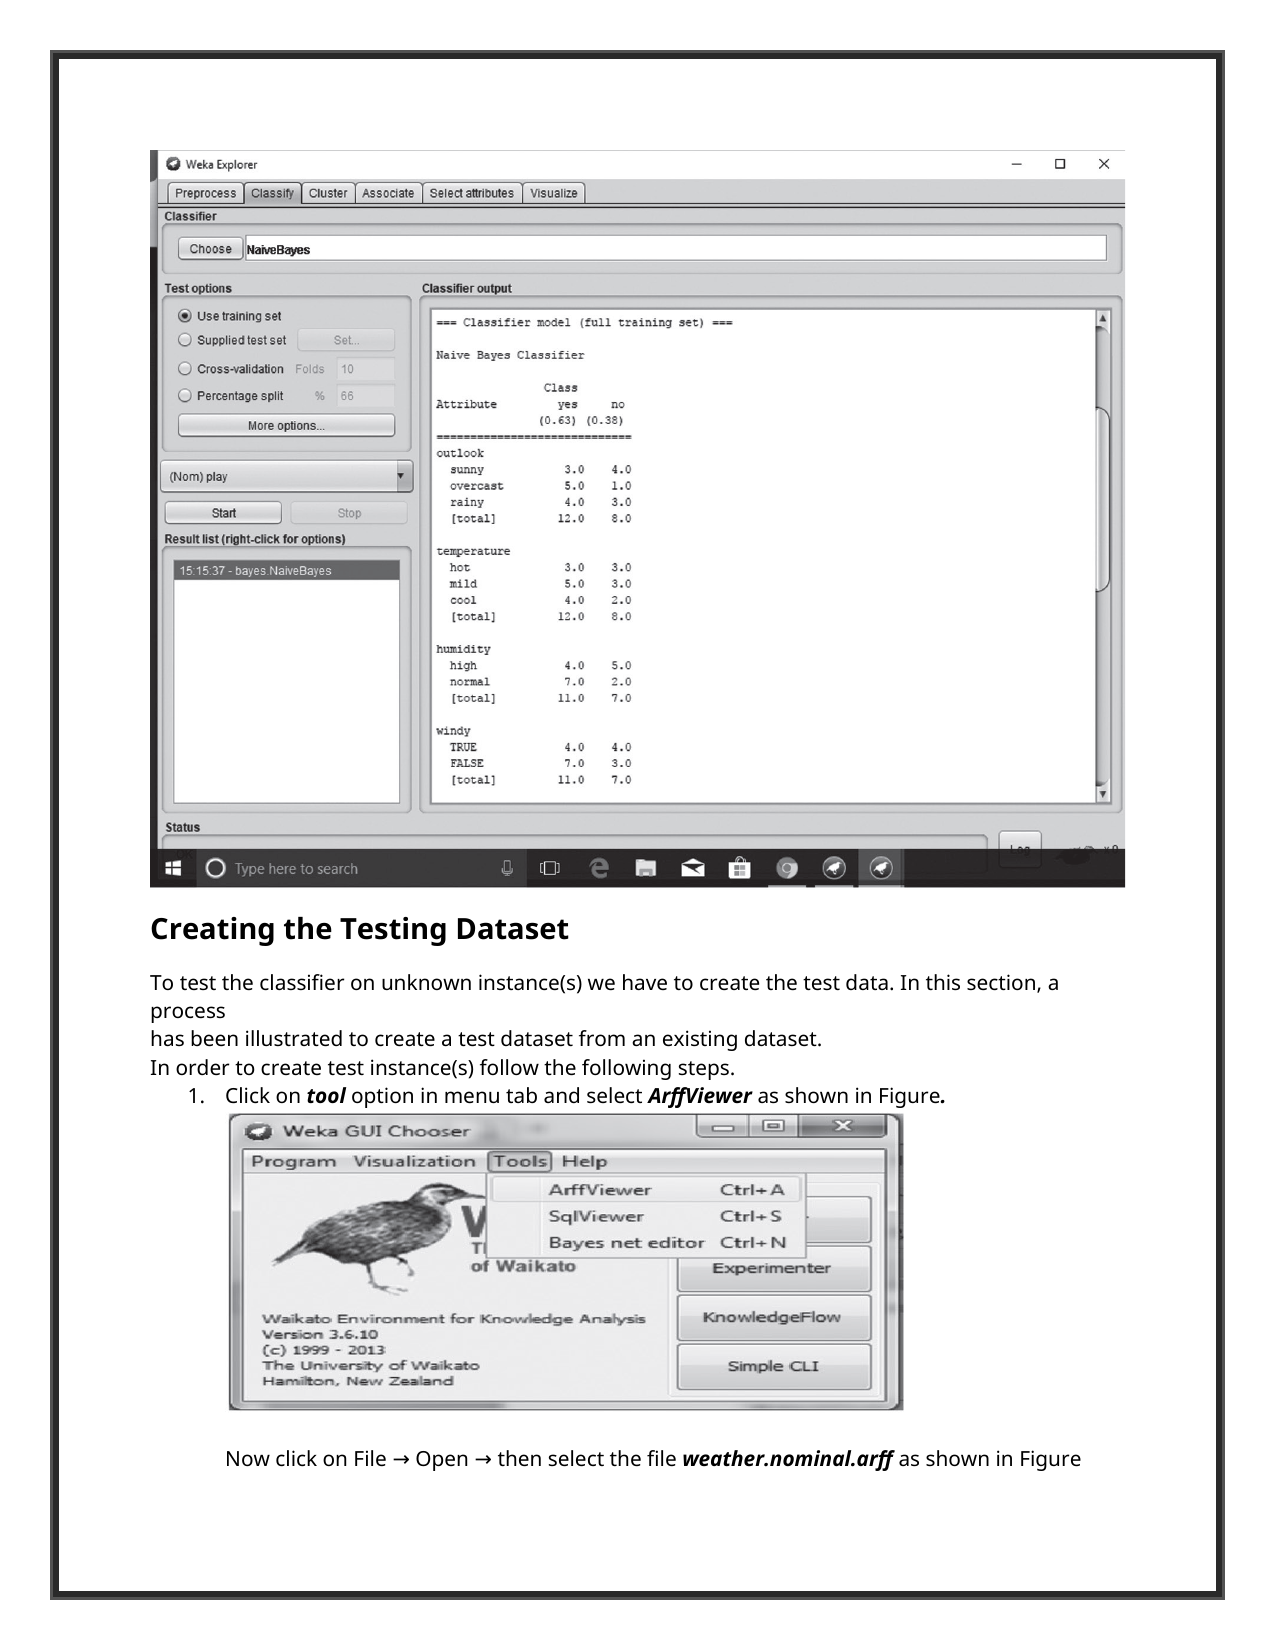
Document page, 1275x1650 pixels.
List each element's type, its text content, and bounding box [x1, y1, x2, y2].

list Click on tool option in menu tab and select ArffViewer as shown in Figure. [187, 1081, 1125, 1110]
text has been illustrated to create a test dataset from an existing dataset. [150, 1024, 1125, 1053]
text Creating the Testing Dataset [150, 908, 1125, 948]
text In order to create test instance(s) follow the following steps. [150, 1053, 1125, 1081]
text To test the classifier on unknown instance(s) we have to create the test data. In this section, a process [150, 968, 1125, 1024]
list Now click on File → Open → then select the file weather.nominal.arff as shown in Figure [225, 1444, 1125, 1473]
